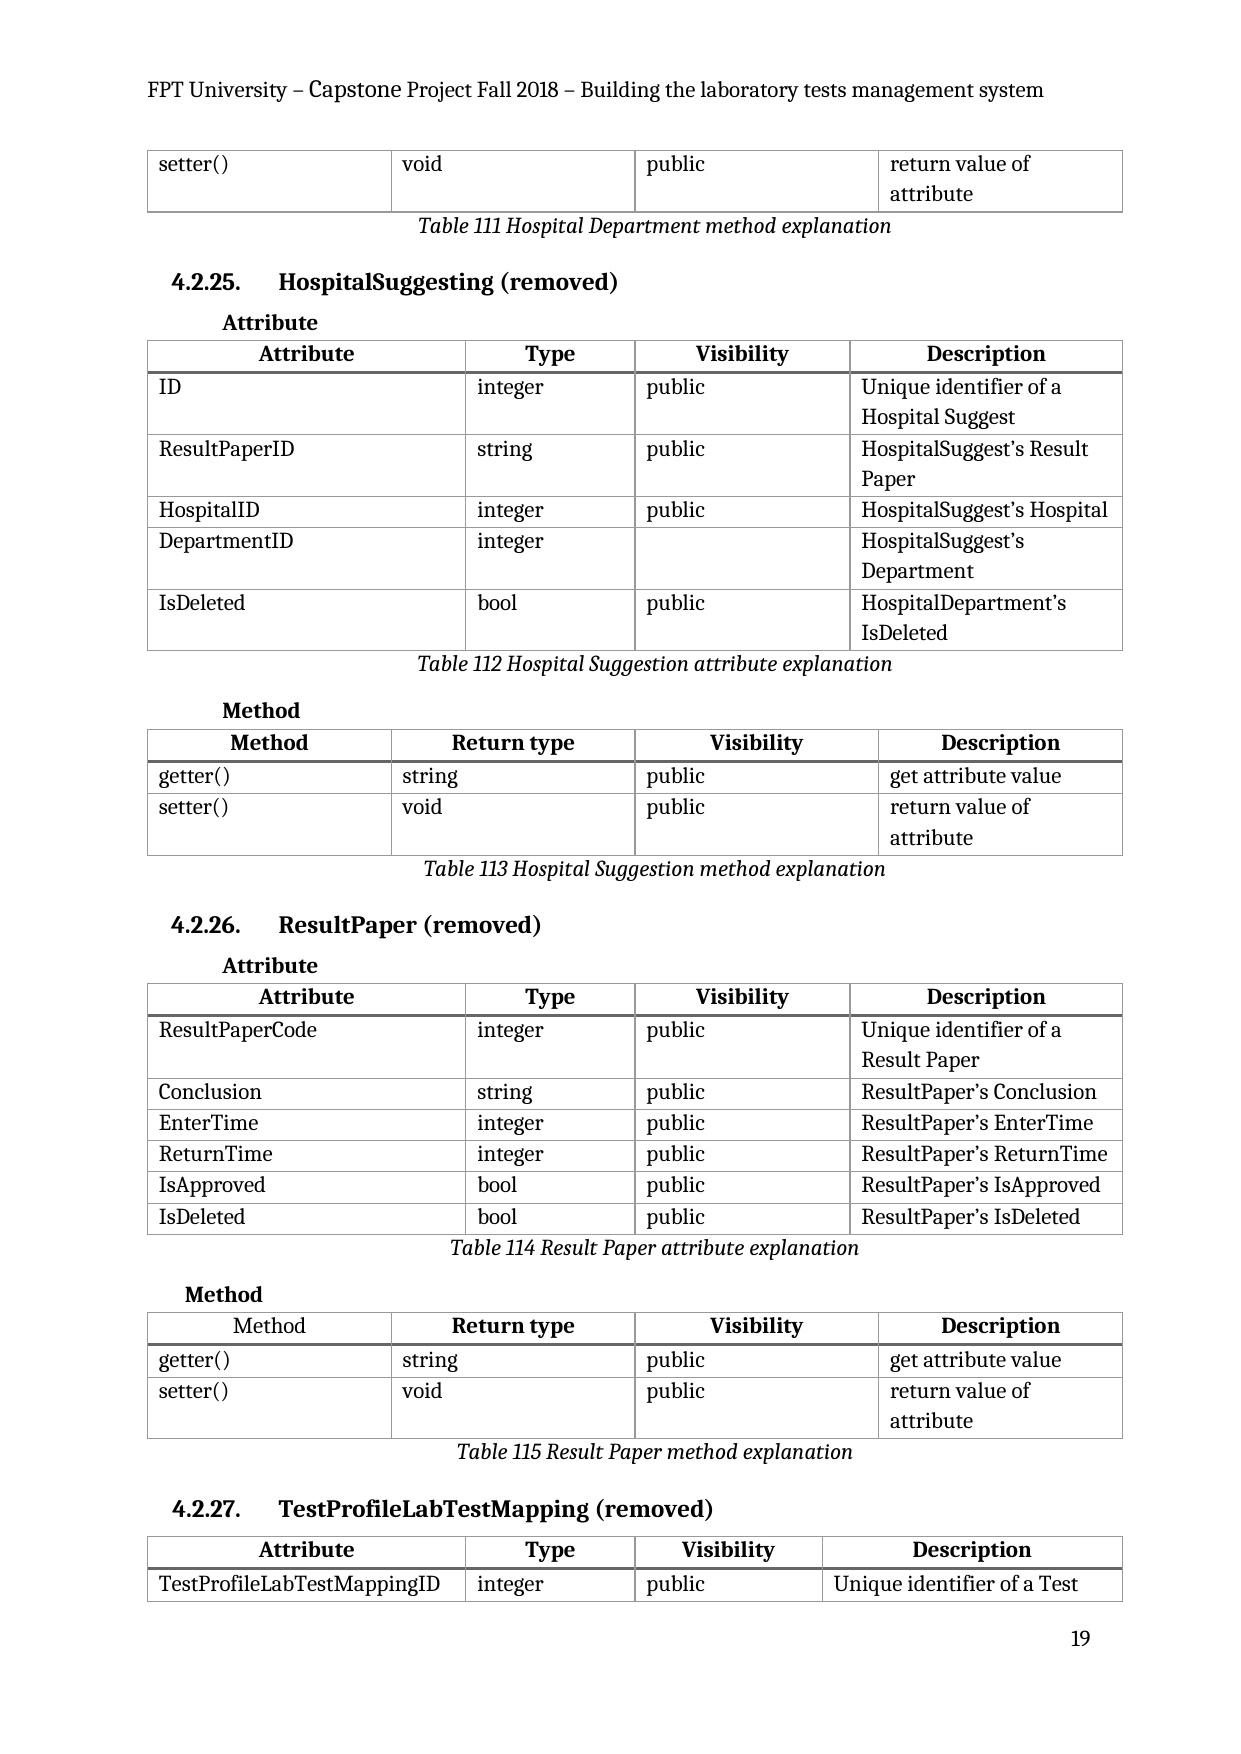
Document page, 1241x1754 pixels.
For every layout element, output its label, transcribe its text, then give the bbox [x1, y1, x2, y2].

text Method [184, 1282, 1090, 1308]
list Method [222, 698, 1090, 724]
table_header Attribute [148, 1537, 465, 1567]
table_cell void [392, 1378, 634, 1438]
table_cell IsApproved [148, 1172, 465, 1202]
table_cell ResultPaperID [148, 435, 465, 496]
table_cell return value of attribute [879, 794, 1122, 854]
text Table 114 Result Paper attribute explanation [222, 1235, 1090, 1261]
table_cell public [636, 763, 878, 793]
table_cell setter() [148, 794, 391, 854]
table_header Visibility [636, 730, 878, 760]
table_cell ID [148, 374, 465, 434]
table_cell ResultPaper’s Conclusion [851, 1079, 1122, 1109]
table_cell HospitalSuggest’s Result Paper [851, 435, 1122, 496]
table_cell ReturnTime [148, 1141, 465, 1171]
table_header Description [879, 1313, 1122, 1343]
subtitle TestProfileLabTestMapping (removed) [241, 1495, 1082, 1523]
table_cell setter() [148, 151, 391, 211]
table_cell integer [466, 1141, 634, 1171]
table_cell ResultPaper’s ReturnTime [851, 1141, 1122, 1171]
table_cell HospitalSuggest’s Department [851, 528, 1122, 588]
table_cell public [636, 1079, 849, 1109]
table_header Visibility [636, 1313, 878, 1343]
text Table 111 Hospital Department method explanation [222, 213, 1090, 239]
table_cell get attribute value [879, 1346, 1122, 1377]
table_cell HospitalDepartment’s IsDeleted [851, 590, 1122, 650]
subtitle HospitalSuggesting (removed) [241, 268, 1082, 297]
table_cell public [636, 1570, 822, 1601]
table_header Description [879, 730, 1122, 760]
list Attribute [222, 309, 1090, 336]
table_cell public [636, 374, 849, 434]
table_cell string [392, 763, 634, 793]
text Table 112 Hospital Suggestion attribute explanation [222, 651, 1090, 677]
table_cell public [636, 590, 849, 650]
table_cell public [636, 1378, 878, 1438]
table_header Return type [392, 730, 634, 760]
table_cell get attribute value [879, 763, 1122, 793]
table_cell string [392, 1346, 634, 1377]
table_cell public [636, 1110, 849, 1140]
table_cell bool [466, 590, 634, 650]
table_cell public [636, 151, 878, 211]
table_cell public [636, 435, 849, 496]
table_cell EnterTime [148, 1110, 465, 1140]
table_header Method [148, 1313, 391, 1343]
table_header Visibility [636, 1537, 822, 1567]
table_cell integer [466, 1110, 634, 1140]
table_cell bool [466, 1172, 634, 1202]
table_cell ResultPaper’s IsApproved [851, 1172, 1122, 1202]
table_header Type [466, 984, 634, 1014]
table_cell string [466, 1079, 634, 1109]
list Attribute [222, 952, 1090, 979]
table_cell [636, 528, 849, 588]
table_header Description [851, 341, 1122, 371]
table_cell IsDeleted [148, 590, 465, 650]
table_header Visibility [636, 984, 849, 1014]
table_cell Conclusion [148, 1079, 465, 1109]
table_cell public [636, 1017, 849, 1077]
text Table 113 Hospital Suggestion method explanation [222, 856, 1090, 882]
table_cell integer [466, 497, 634, 527]
table_cell ResultPaper’s EnterTime [851, 1110, 1122, 1140]
table_cell DepartmentID [148, 528, 465, 588]
table_cell public [636, 1172, 849, 1202]
table_cell public [636, 497, 849, 527]
text Table 115 Result Paper method explanation [222, 1439, 1090, 1466]
table_cell void [392, 151, 634, 211]
table_cell bool [466, 1204, 634, 1234]
table_cell Unique identifier of a Result Paper [851, 1017, 1122, 1077]
subtitle ResultPaper (removed) [241, 911, 1082, 940]
table_cell integer [466, 374, 634, 434]
table_cell getter() [148, 763, 391, 793]
table_cell integer [466, 1017, 634, 1077]
table_cell return value of attribute [879, 151, 1122, 211]
table_header Visibility [636, 341, 849, 371]
table_cell return value of attribute [879, 1378, 1122, 1438]
table_cell HospitalID [148, 497, 465, 527]
table_header Description [851, 984, 1122, 1014]
table_header Attribute [148, 984, 465, 1014]
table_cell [823, 1570, 1122, 1601]
table_cell HospitalSuggest’s Hospital [851, 497, 1122, 527]
table_cell getter() [148, 1346, 391, 1377]
table_cell string [466, 435, 634, 496]
table_cell integer [466, 1570, 634, 1601]
table_cell public [636, 1204, 849, 1234]
table_cell setter() [148, 1378, 391, 1438]
table_cell void [392, 794, 634, 854]
table_cell public [636, 1141, 849, 1171]
table_cell public [636, 1346, 878, 1377]
table_header Return type [392, 1313, 634, 1343]
table_header Type [466, 341, 634, 371]
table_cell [148, 1570, 465, 1601]
table_cell public [636, 794, 878, 854]
table_header Type [466, 1537, 634, 1567]
table_cell integer [466, 528, 634, 588]
table_cell ResultPaper’s IsDeleted [851, 1204, 1122, 1234]
table_cell ResultPaperCode [148, 1017, 465, 1077]
table_cell Unique identifier of a Hospital Suggest [851, 374, 1122, 434]
table_header Description [823, 1537, 1122, 1567]
table_cell IsDeleted [148, 1204, 465, 1234]
table_header Attribute [148, 341, 465, 371]
table_header Method [148, 730, 391, 760]
